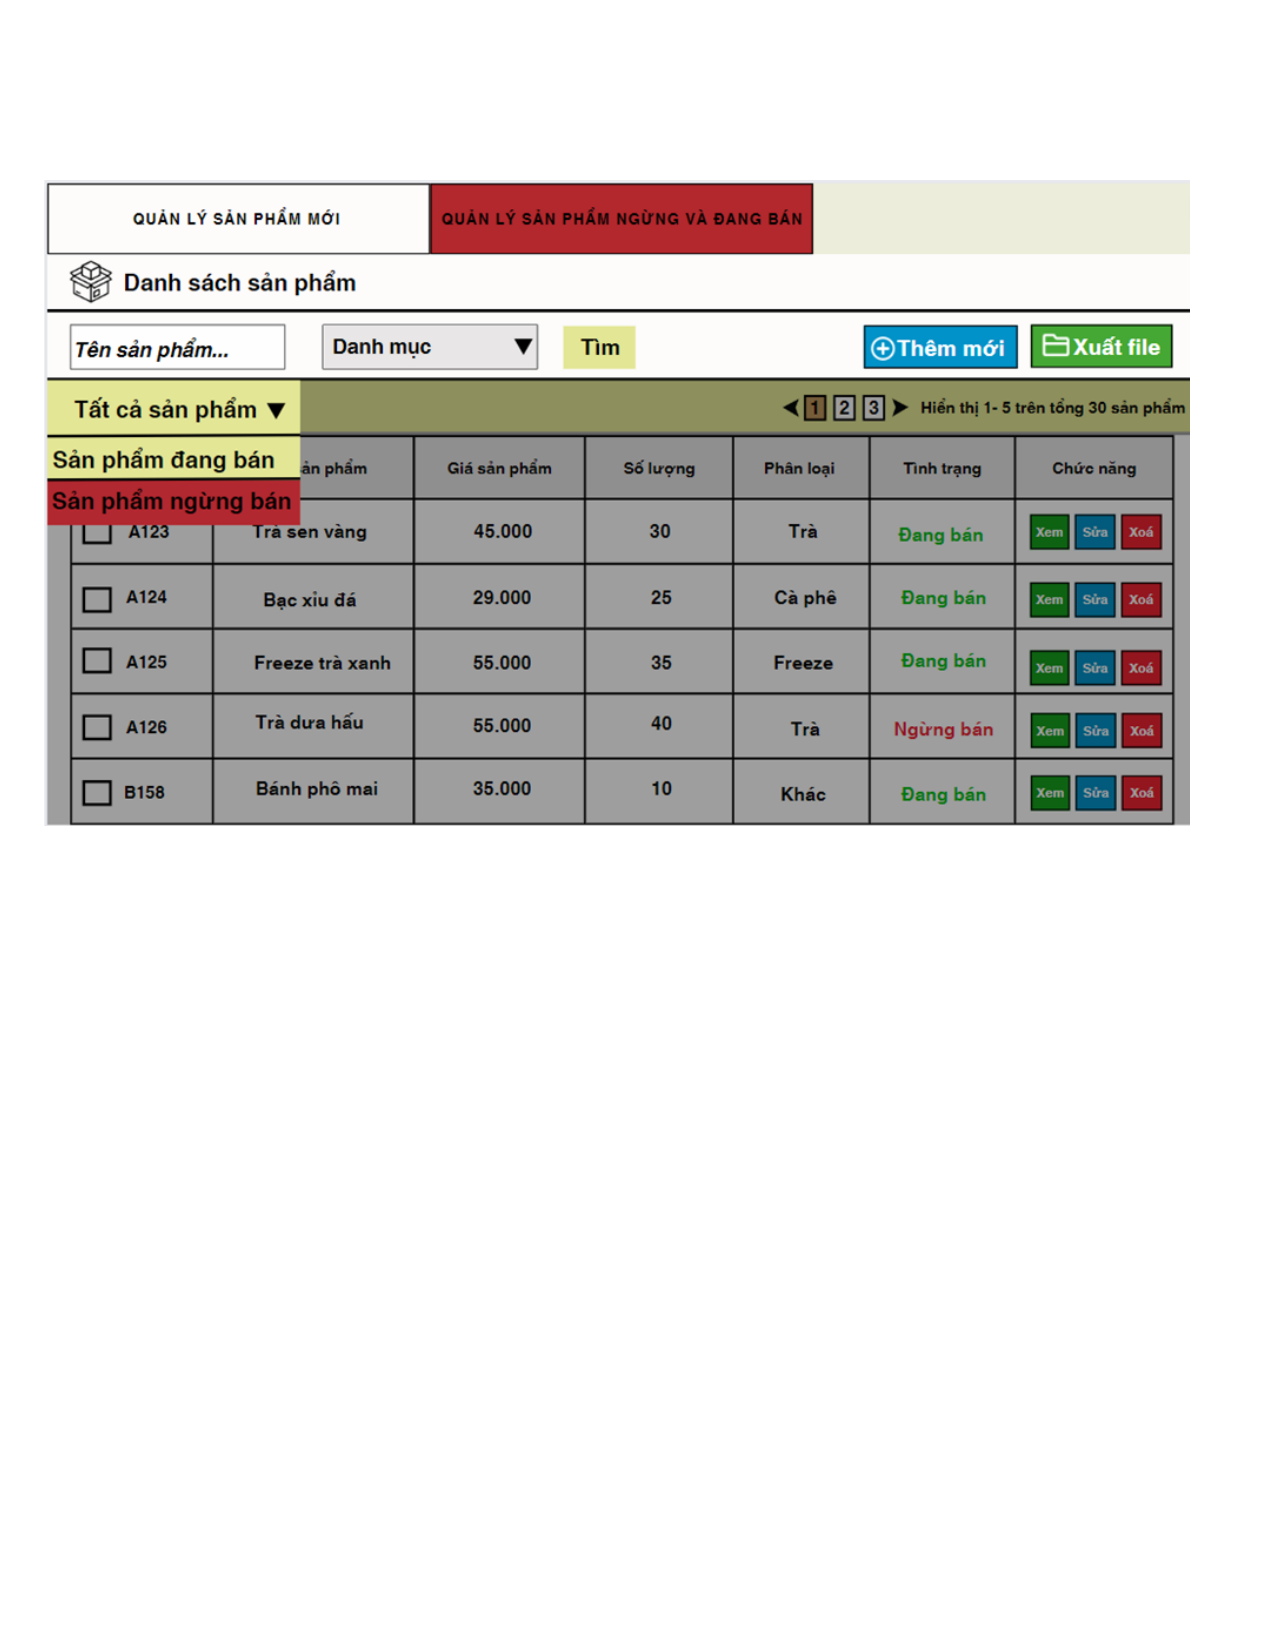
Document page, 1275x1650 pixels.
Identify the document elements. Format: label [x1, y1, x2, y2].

picture [44, 180, 1190, 826]
